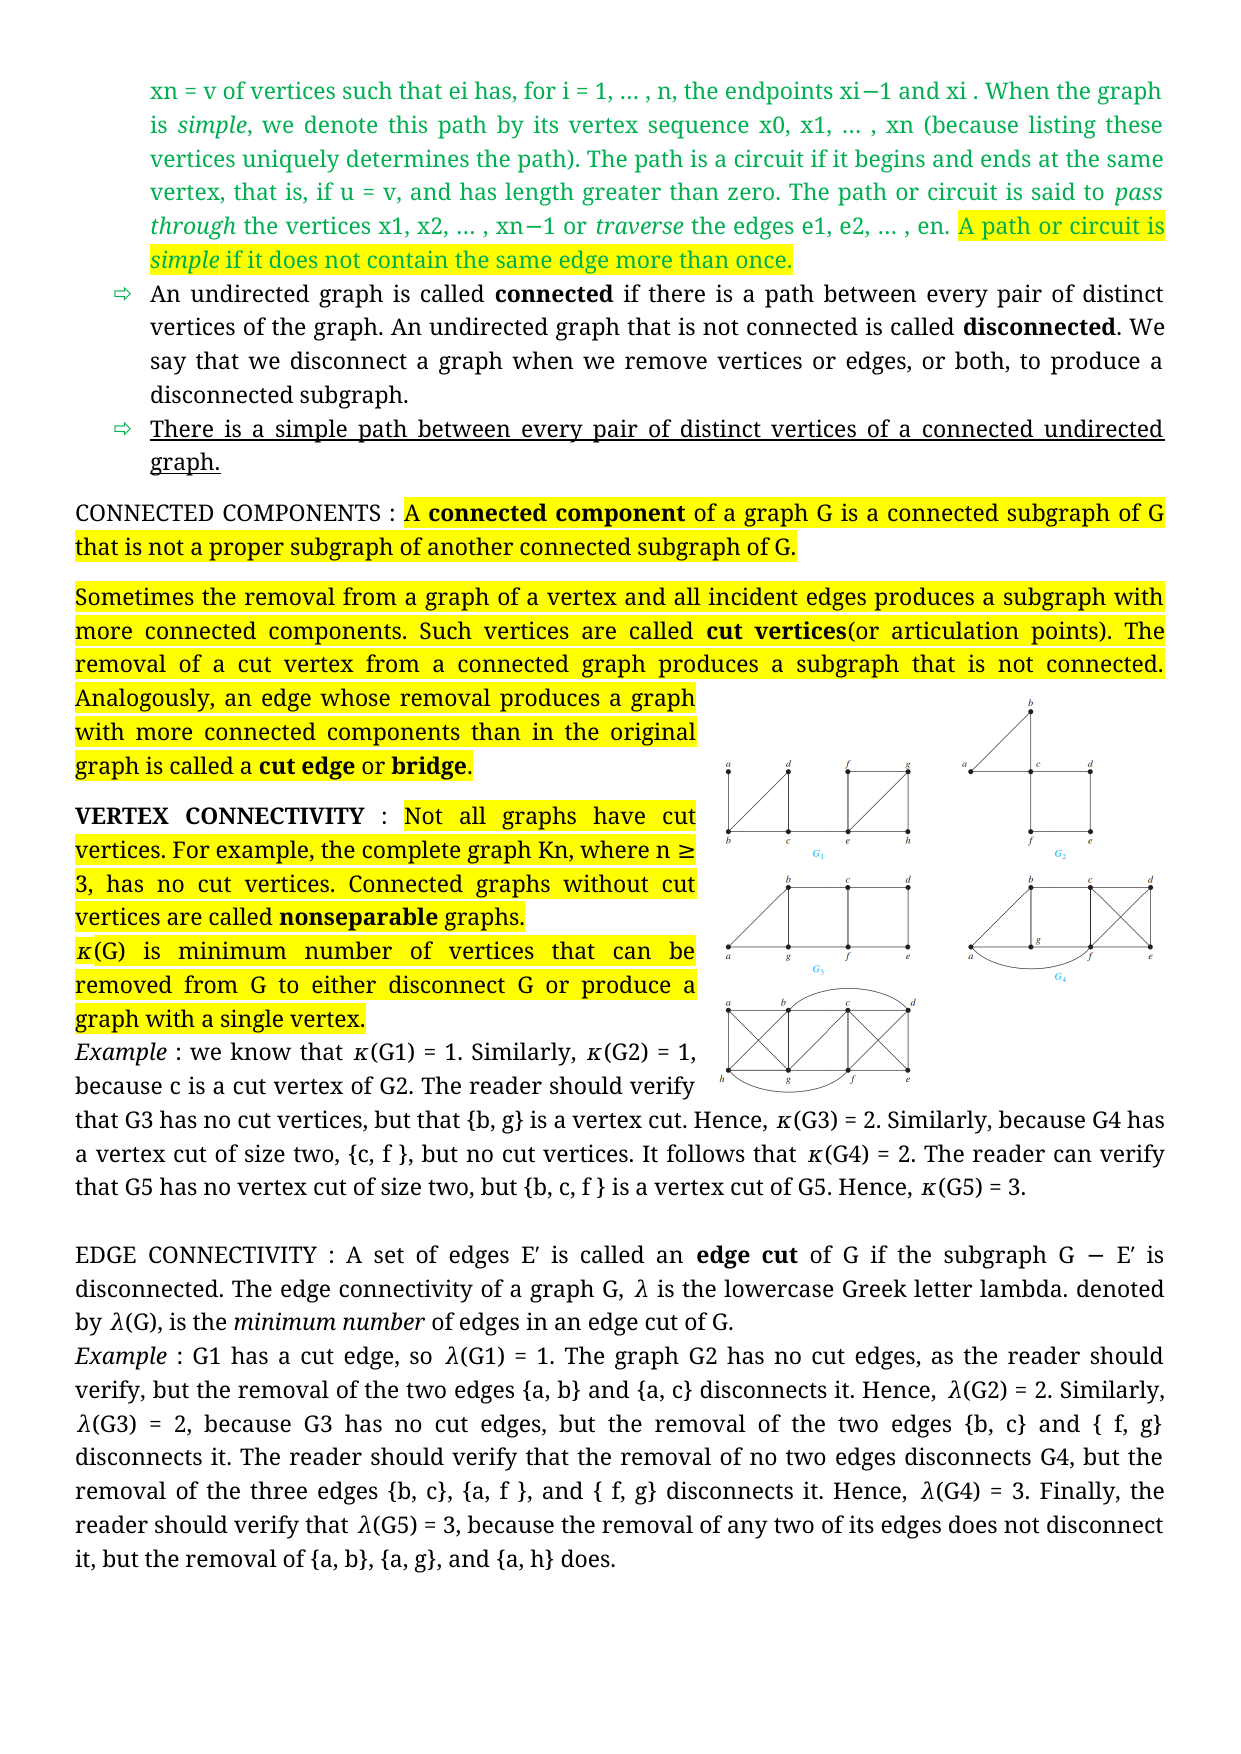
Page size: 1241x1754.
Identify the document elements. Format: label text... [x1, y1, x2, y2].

text VERTEX CONNECTIVITY : Not all graphs have cut vertices. For example, the complete graph Kn, where n ≥ 3, has no cut vertices. Connected graphs without cut vertices are called nonseparable graphs. [75, 800, 715, 932]
text Sometimes the removal from a graph of a vertex and all incident edges produces a subgraph with more connected components. Such vertices are called cut vertices(or articulation points). The removal of a cut vertex from a connected graph produces a subgraph that is not connected. Analogously, an edge whose removal produces a graph with more connected components than in the original graph is called a cut edge or bridge. [75, 679, 1165, 781]
list There is a simple path between every pair of distinct vertices of a connected undirected graph. [112, 412, 1165, 477]
text CONNECTED COMPONENTS : A connected component of a graph G is a connected subgraph of G that is not a proper subgraph of another connected subgraph of G. [75, 497, 1165, 562]
list An undirected graph is called connected if there is a path between every pair of distinct vertices of the graph. An undirected graph that is not connected is called disconnected. We say that we disconnect a graph when we remove vertices or edges, or both, to produce a disconnected subgraph. [112, 277, 1165, 410]
text Example : we know that 𝜅(G1) = 1. Similarly, 𝜅(G2) = 1, because c is a cut vertex of G2. The reader should verify that G3 has no cut vertices, but that {b, g} is a vertex cut. Hence, 𝜅(G3) = 2. Similarly, because G4 has a vertex cut of size two, {c, f }, but no cut vertices. It follows that 𝜅(G4) = 2. The reader can verify that G5 has no vertex cut of size two, but {b, c, f } is a vertex cut of G5. Hence, 𝜅(G5) = 3. [75, 1036, 1165, 1202]
picture [715, 693, 1164, 1095]
text EDGE CONNECTIVITY : A set of edges E′ is called an edge cut of G if the subgraph G − E′ is disconnected. The edge connectivity of a graph G, 𝜆 is the lowercase Greek letter lambda. denoted by 𝜆(G), is the minimum number of edges in an edge cut of G. [75, 1239, 1165, 1337]
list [112, 75, 1165, 275]
text Example : G1 has a cut edge, so 𝜆(G1) = 1. The graph G2 has no cut edges, as the reader should verify, but the removal of the two edges {a, b} and {a, c} disconnects it. Hence, 𝜆(G2) = 2. Similarly, 𝜆(G3) = 2, because G3 has no cut edges, but the removal of the two edges {b, c} and { f, g} disconnects it. The reader should verify that the removal of no two edges disconnects G4, but the removal of the three edges {b, c}, {a, f }, and { f, g} disconnects it. Hence, 𝜆(G4) = 3. Finally, the reader should verify that 𝜆(G5) = 3, because the removal of any two of its edges does not disconnect it, but the removal of {a, b}, {a, g}, and {a, h} does. [75, 1340, 1165, 1574]
text 𝜅(G) is minimum number of vertices that can be removed from G to either disconnect G or produce a graph with a single vertex. [75, 935, 715, 1034]
